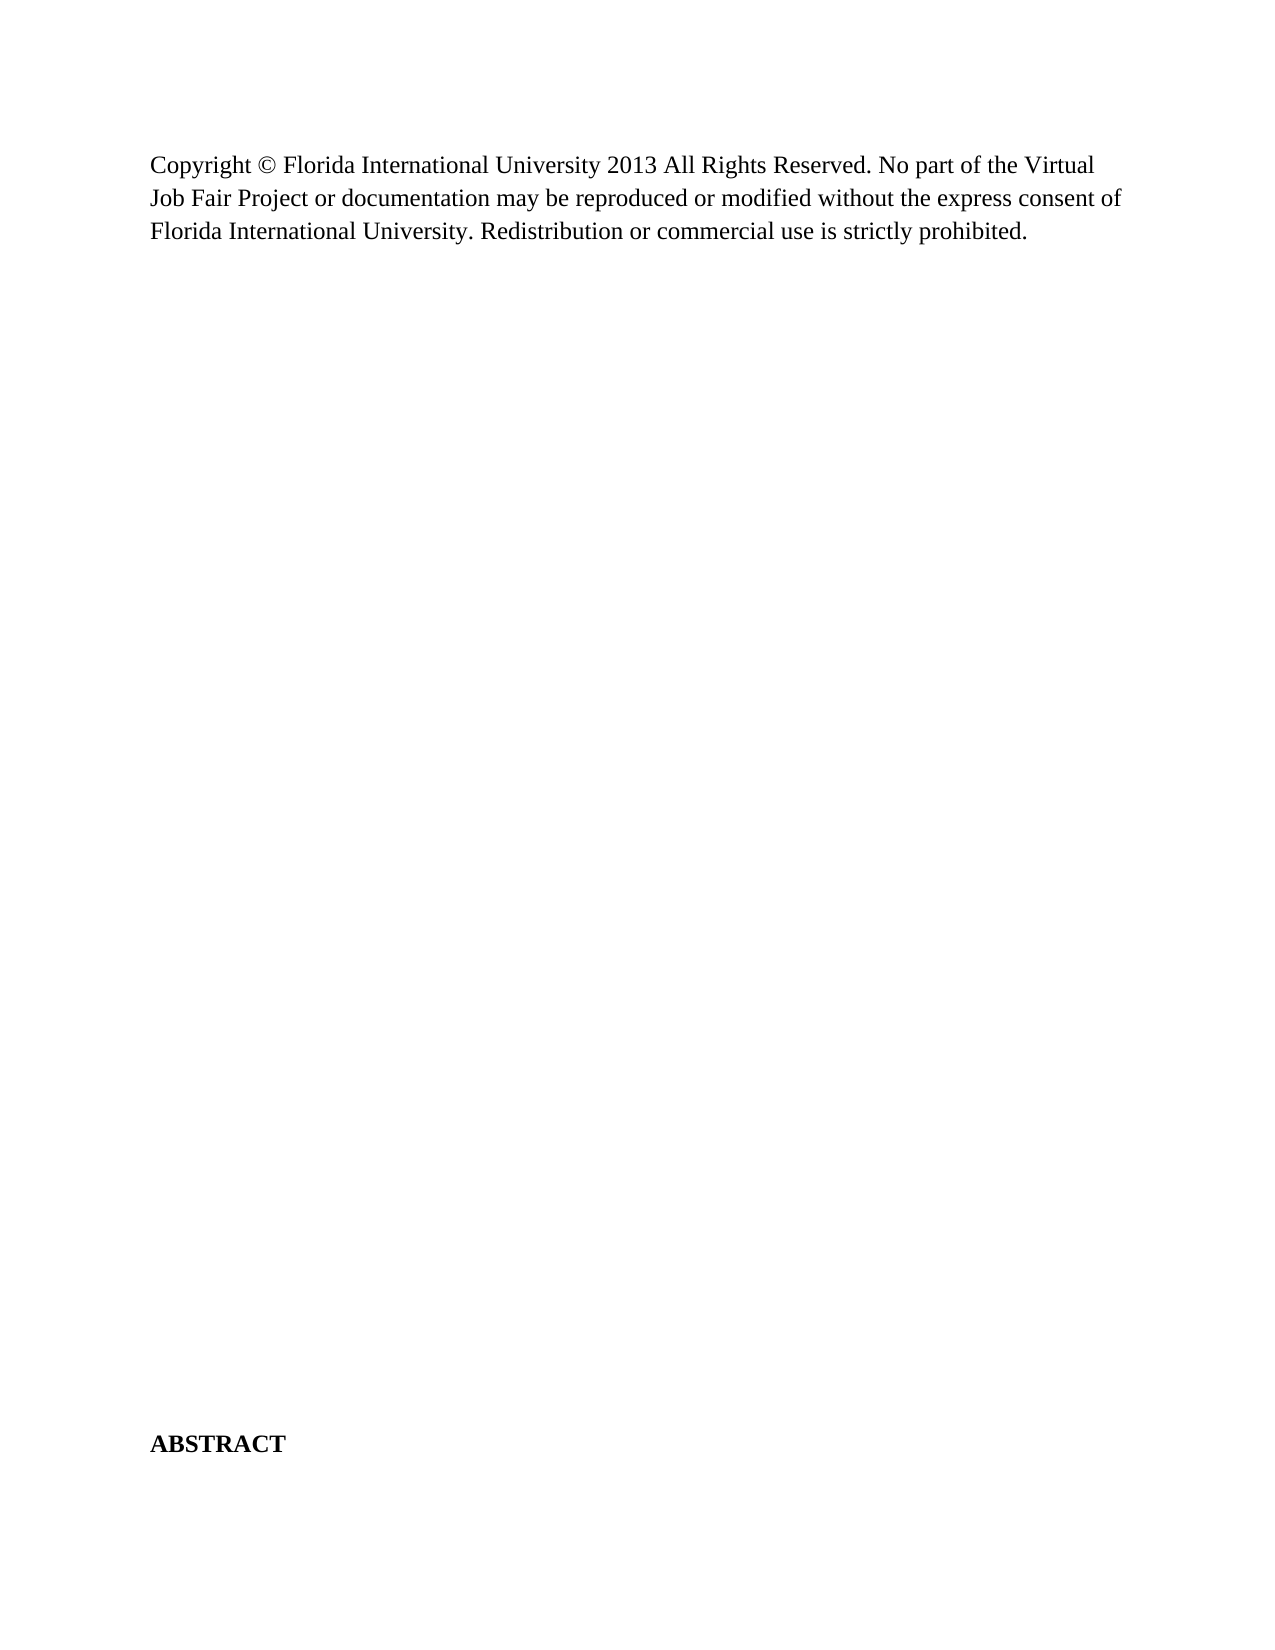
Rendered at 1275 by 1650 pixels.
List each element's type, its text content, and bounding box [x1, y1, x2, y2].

text ABSTRACT [150, 1429, 1125, 1458]
text Copyright © Florida International University 2013 All Rights Reserved. No part of the Virtual Job Fair Project or documentation may be reproduced or modified without the express consent of Florida International University. Redistribution or commercial use is strictly prohibited. [150, 150, 1125, 245]
